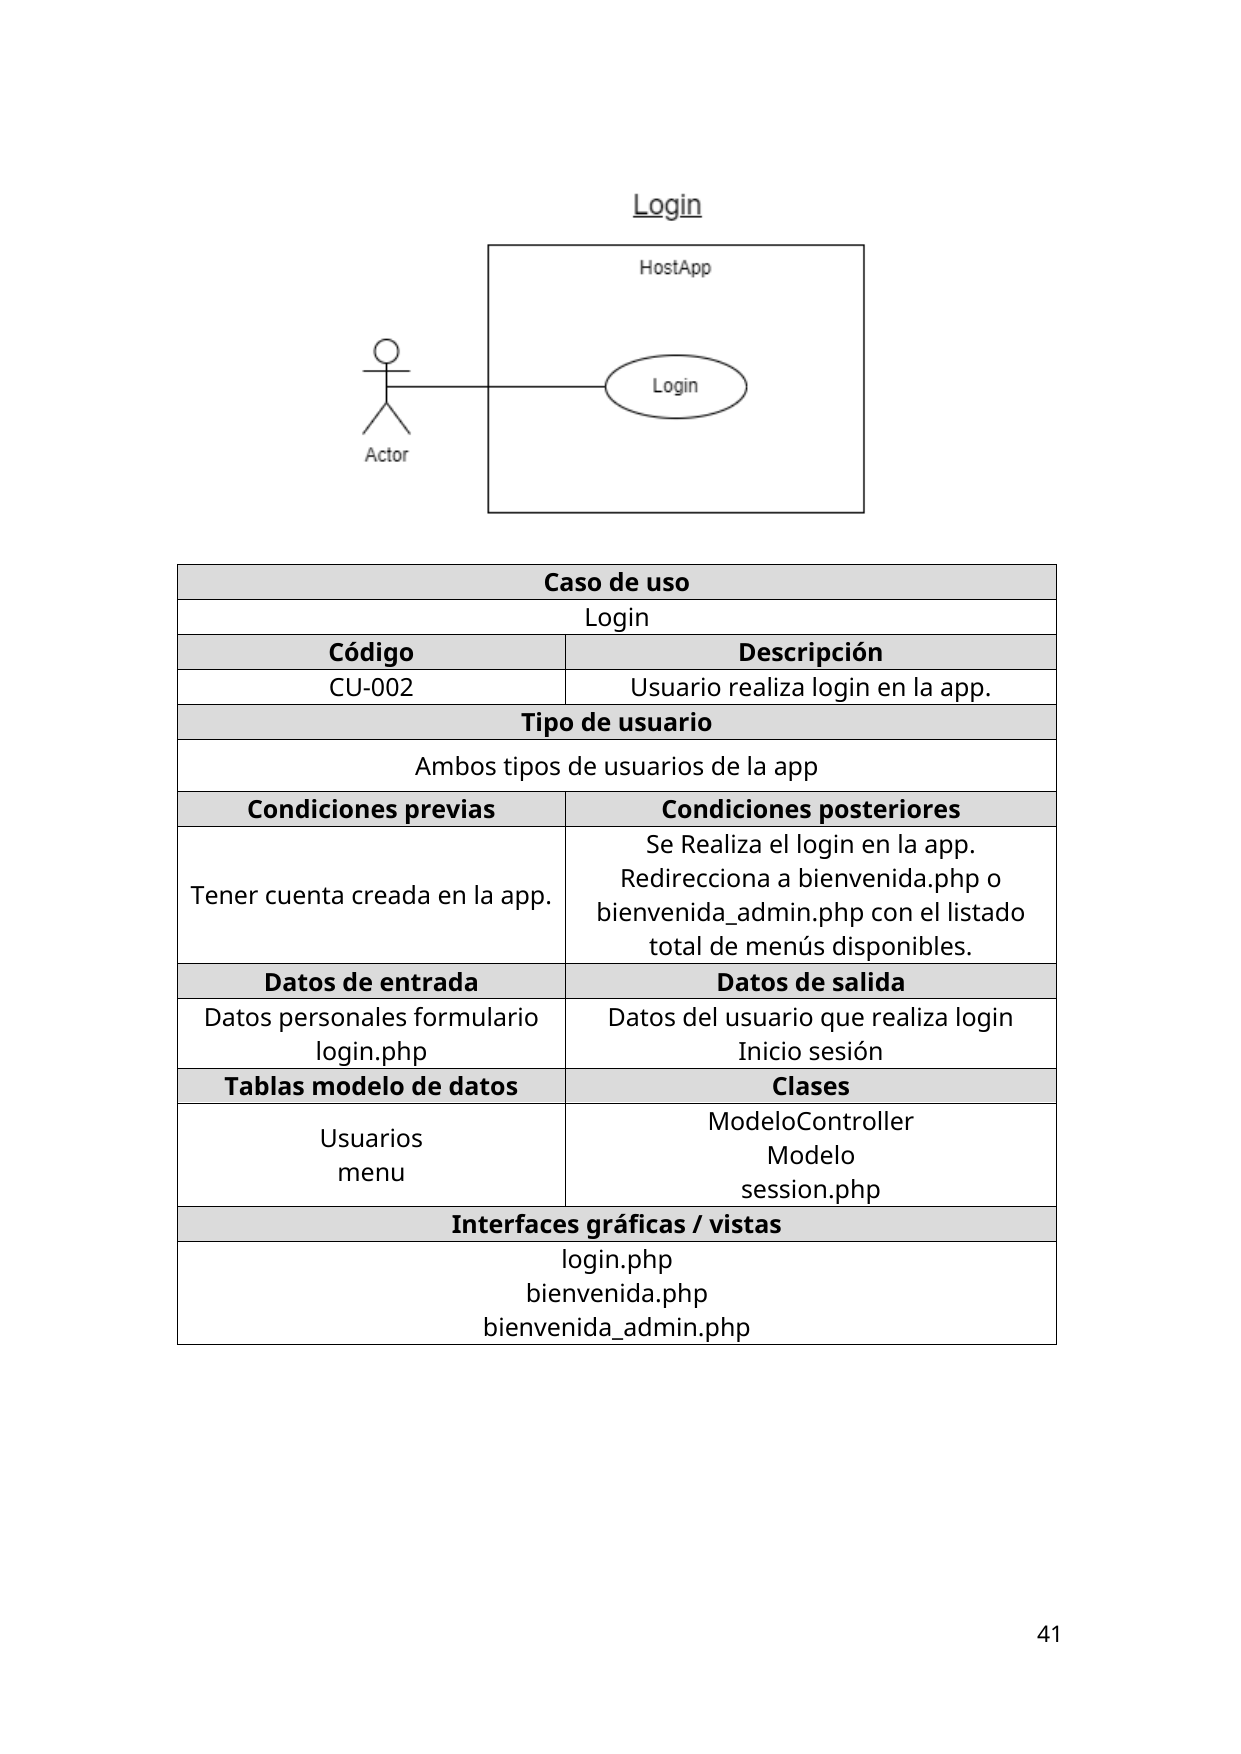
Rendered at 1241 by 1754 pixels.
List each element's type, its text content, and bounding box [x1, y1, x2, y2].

table_cell Tipo de usuario [178, 705, 1056, 739]
table_cell login.php bienvenida.php bienvenida_admin.php [178, 1242, 1056, 1344]
table_cell Usuario realiza login en la app. [566, 670, 1056, 704]
table_cell Código [178, 635, 565, 669]
table_cell Condiciones posteriores [566, 792, 1056, 826]
table_cell Ambos tipos de usuarios de la app [178, 740, 1056, 791]
table_cell Tener cuenta creada en la app. [178, 827, 565, 963]
table_cell Clases [566, 1069, 1056, 1102]
table_cell ModeloController Modelo session.php [566, 1104, 1056, 1206]
table_cell Caso de uso [178, 565, 1056, 599]
table_cell CU-002 [178, 670, 565, 704]
table_cell Datos de salida [566, 964, 1056, 998]
table_cell Datos personales formulario login.php [178, 999, 565, 1067]
table_cell Condiciones previas [178, 792, 565, 826]
table_cell Descripción [566, 635, 1056, 669]
table_cell Datos de entrada [178, 964, 565, 998]
table_cell Datos del usuario que realiza login Inicio sesión [566, 999, 1056, 1067]
table_header [177, 148, 1056, 564]
table_cell Interfaces gráficas / vistas [178, 1207, 1056, 1241]
picture [350, 169, 875, 528]
table_cell Se Realiza el login en la app. Redirecciona a bienvenida.php o bienvenida_admin.php con el listado total de menús disponibles. [566, 827, 1056, 963]
table_cell Login [178, 600, 1056, 634]
table_cell Tablas modelo de datos [178, 1069, 565, 1102]
table_cell Usuarios menu [178, 1104, 565, 1206]
